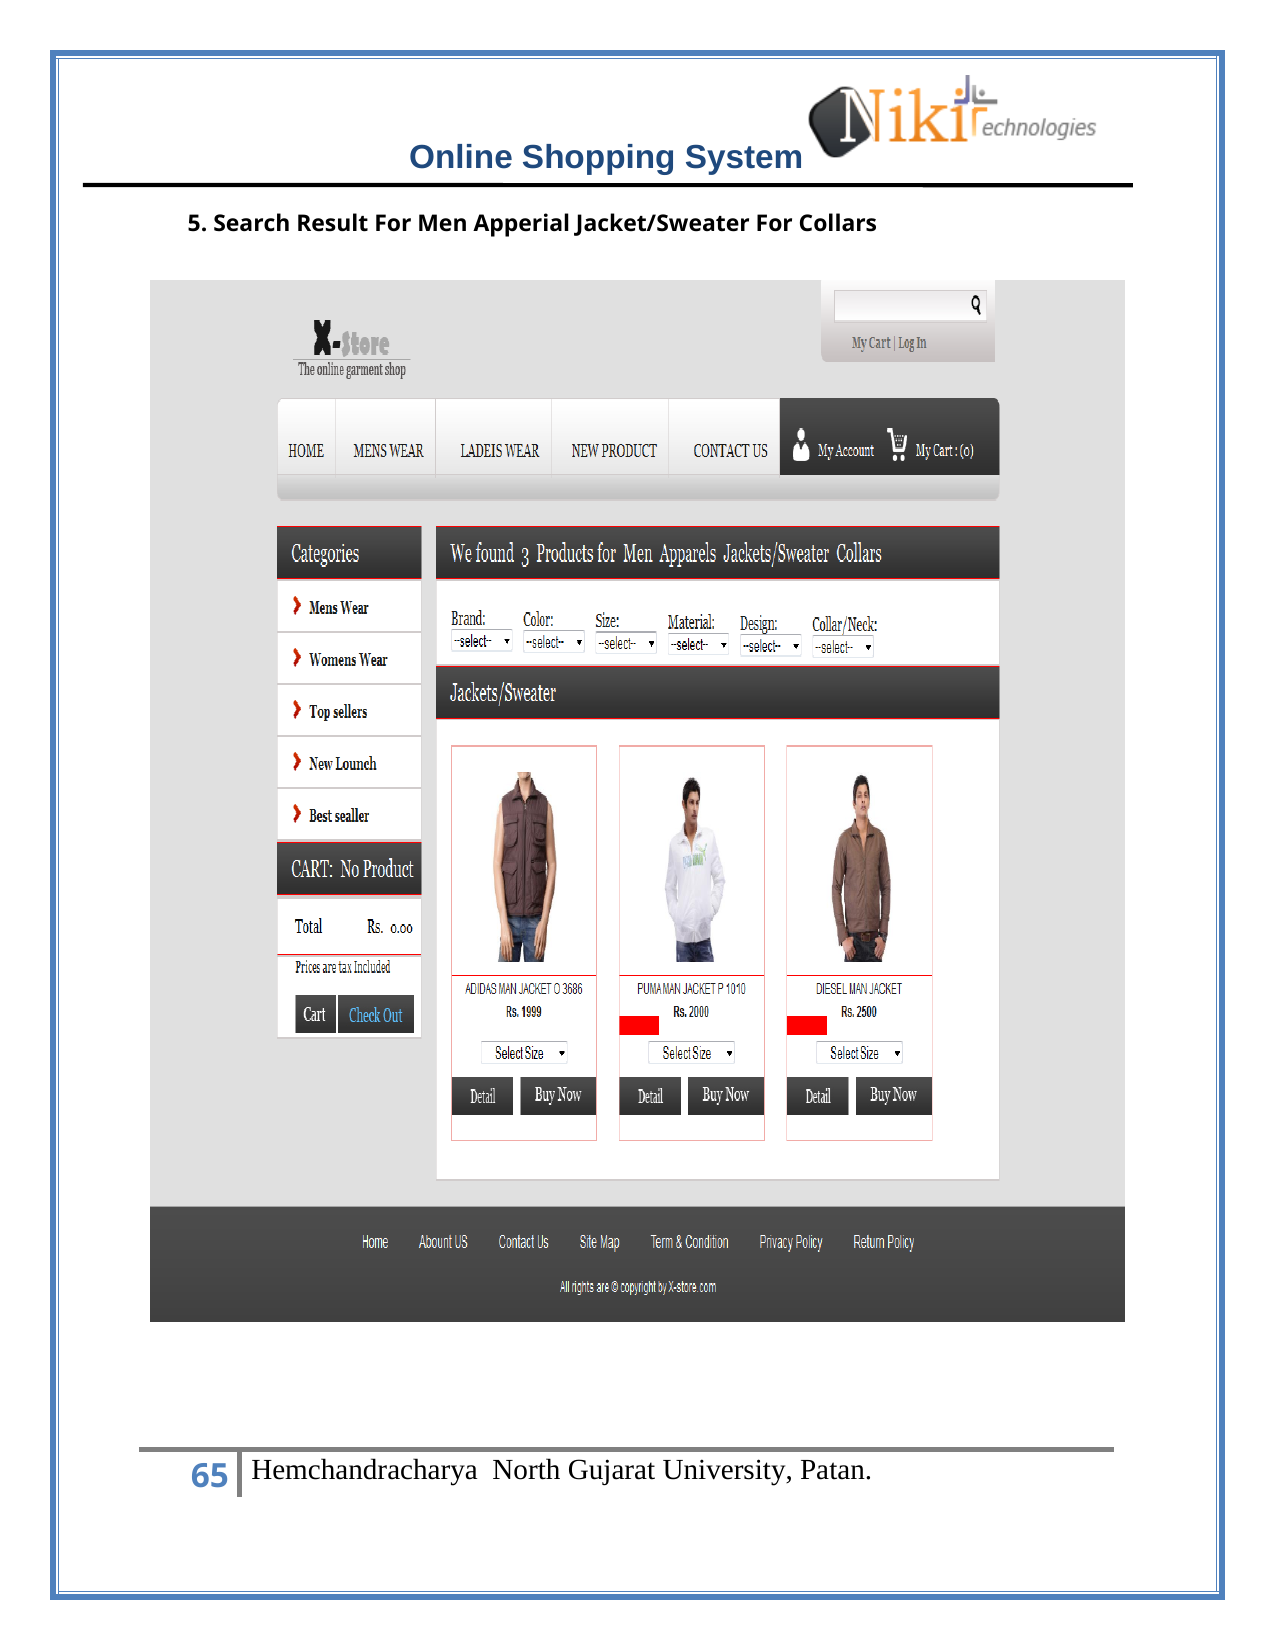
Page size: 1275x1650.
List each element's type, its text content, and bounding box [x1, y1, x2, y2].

picture [150, 274, 1125, 1322]
text 5. Search Result For Men Apperial Jacket/Sweater For Collars [187, 207, 1125, 238]
picture [803, 75, 1103, 169]
